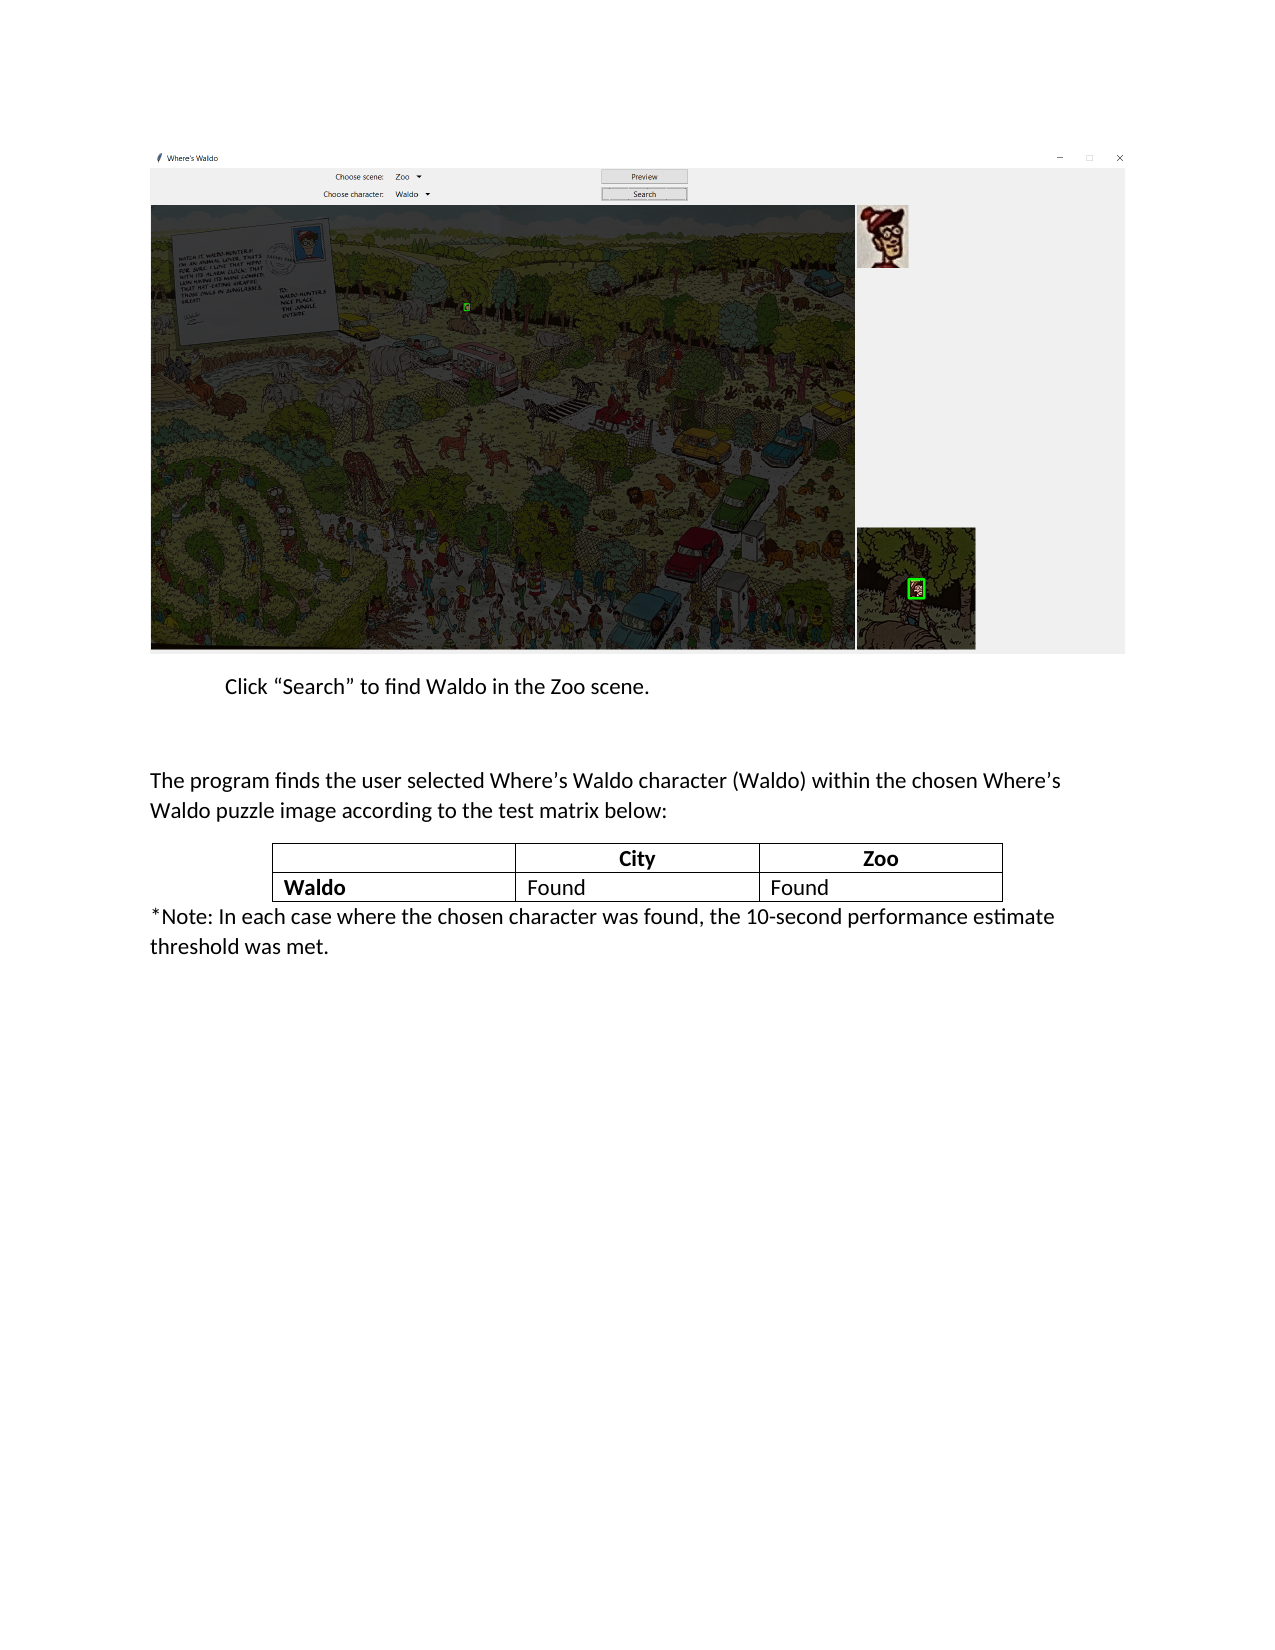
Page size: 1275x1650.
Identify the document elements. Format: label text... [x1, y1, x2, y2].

picture [150, 150, 1125, 654]
table_cell Waldo [273, 873, 515, 901]
text The program finds the user selected Where’s Waldo character (Waldo) within the chosen Where’s Waldo puzzle image according to the test matrix below: [150, 766, 1125, 824]
table_header City [516, 844, 759, 872]
text *Note: In each case where the chosen character was found, the 10-second performance estimate threshold was met. [150, 902, 1125, 960]
table_cell Found [760, 873, 1002, 901]
table_header [273, 844, 515, 872]
text Click “Search” to find Waldo in the Zoo scene. [150, 672, 1125, 700]
table_cell Found [516, 873, 759, 901]
table_header Zoo [760, 844, 1002, 872]
